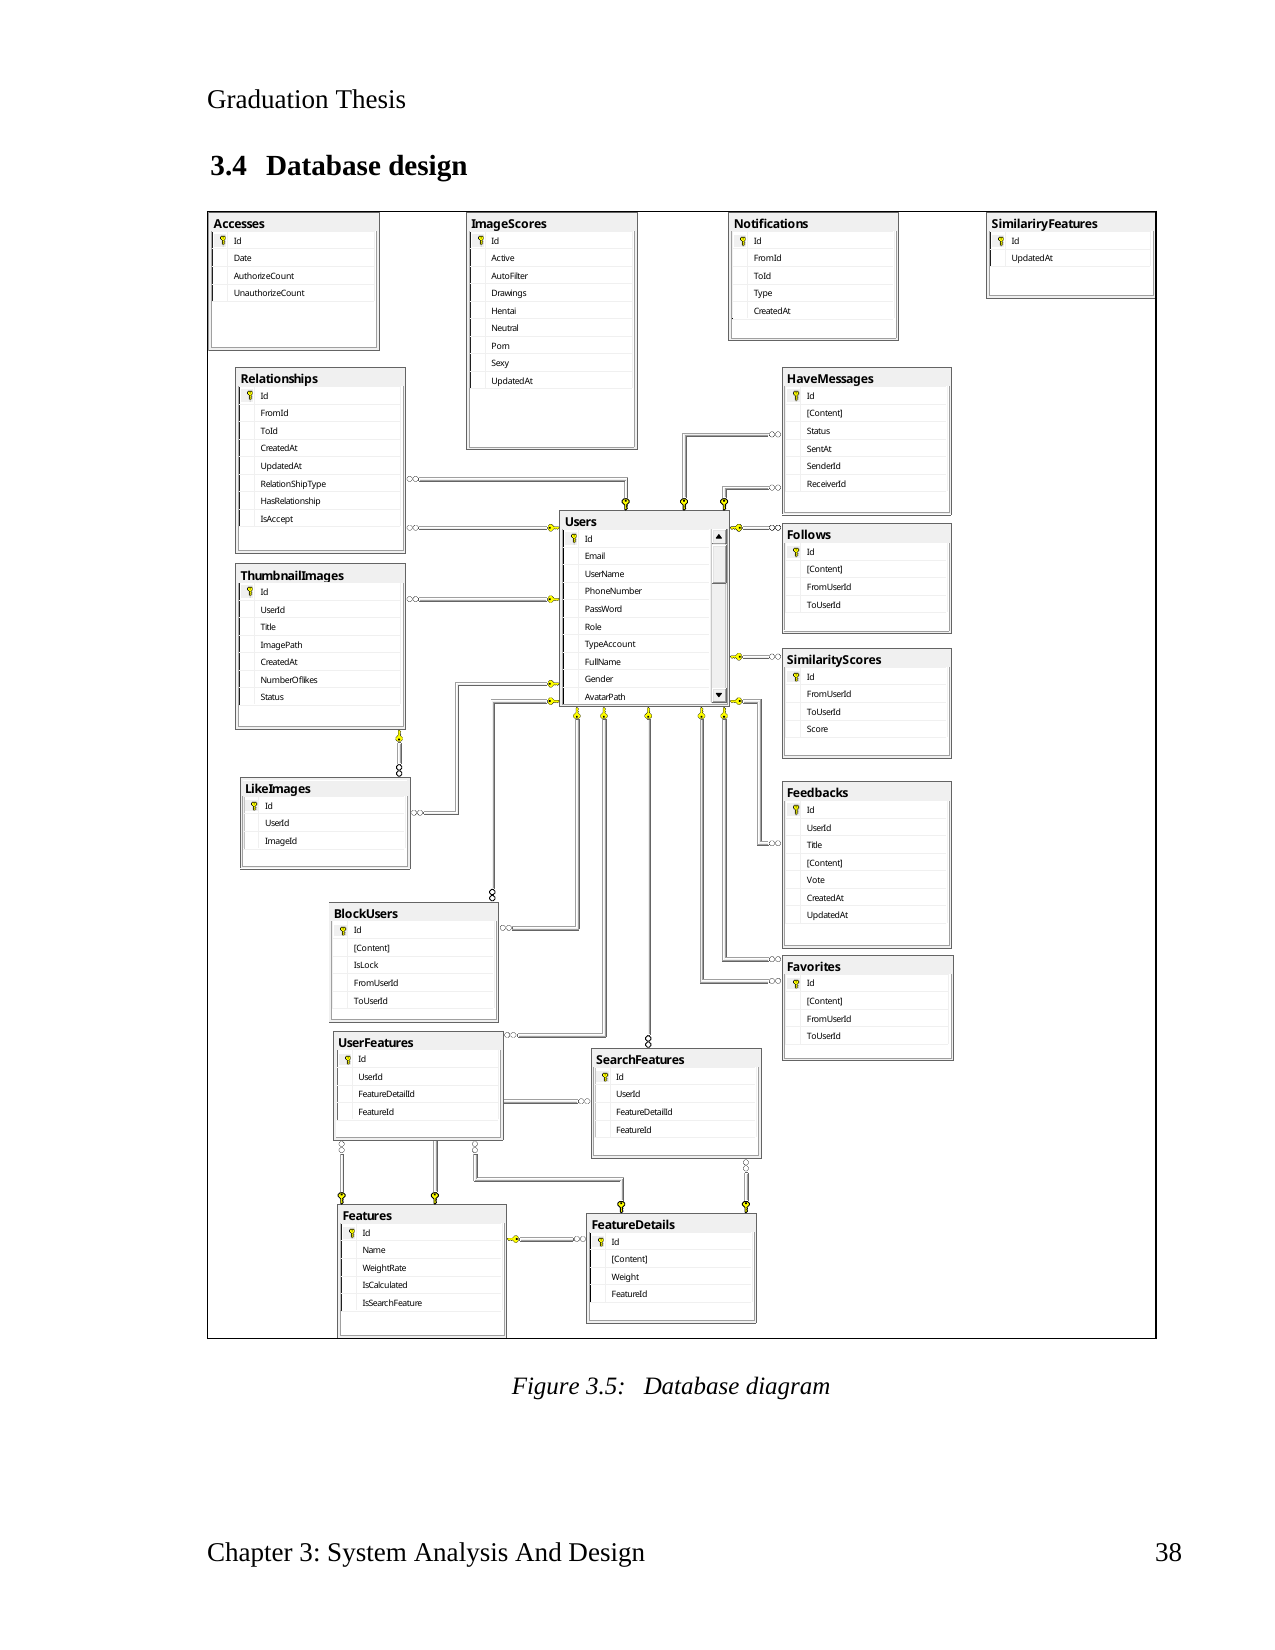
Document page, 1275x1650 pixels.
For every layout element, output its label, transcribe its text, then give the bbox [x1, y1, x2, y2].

text Database diagram [244, 1371, 1157, 1400]
subtitle Database design [228, 148, 1157, 181]
